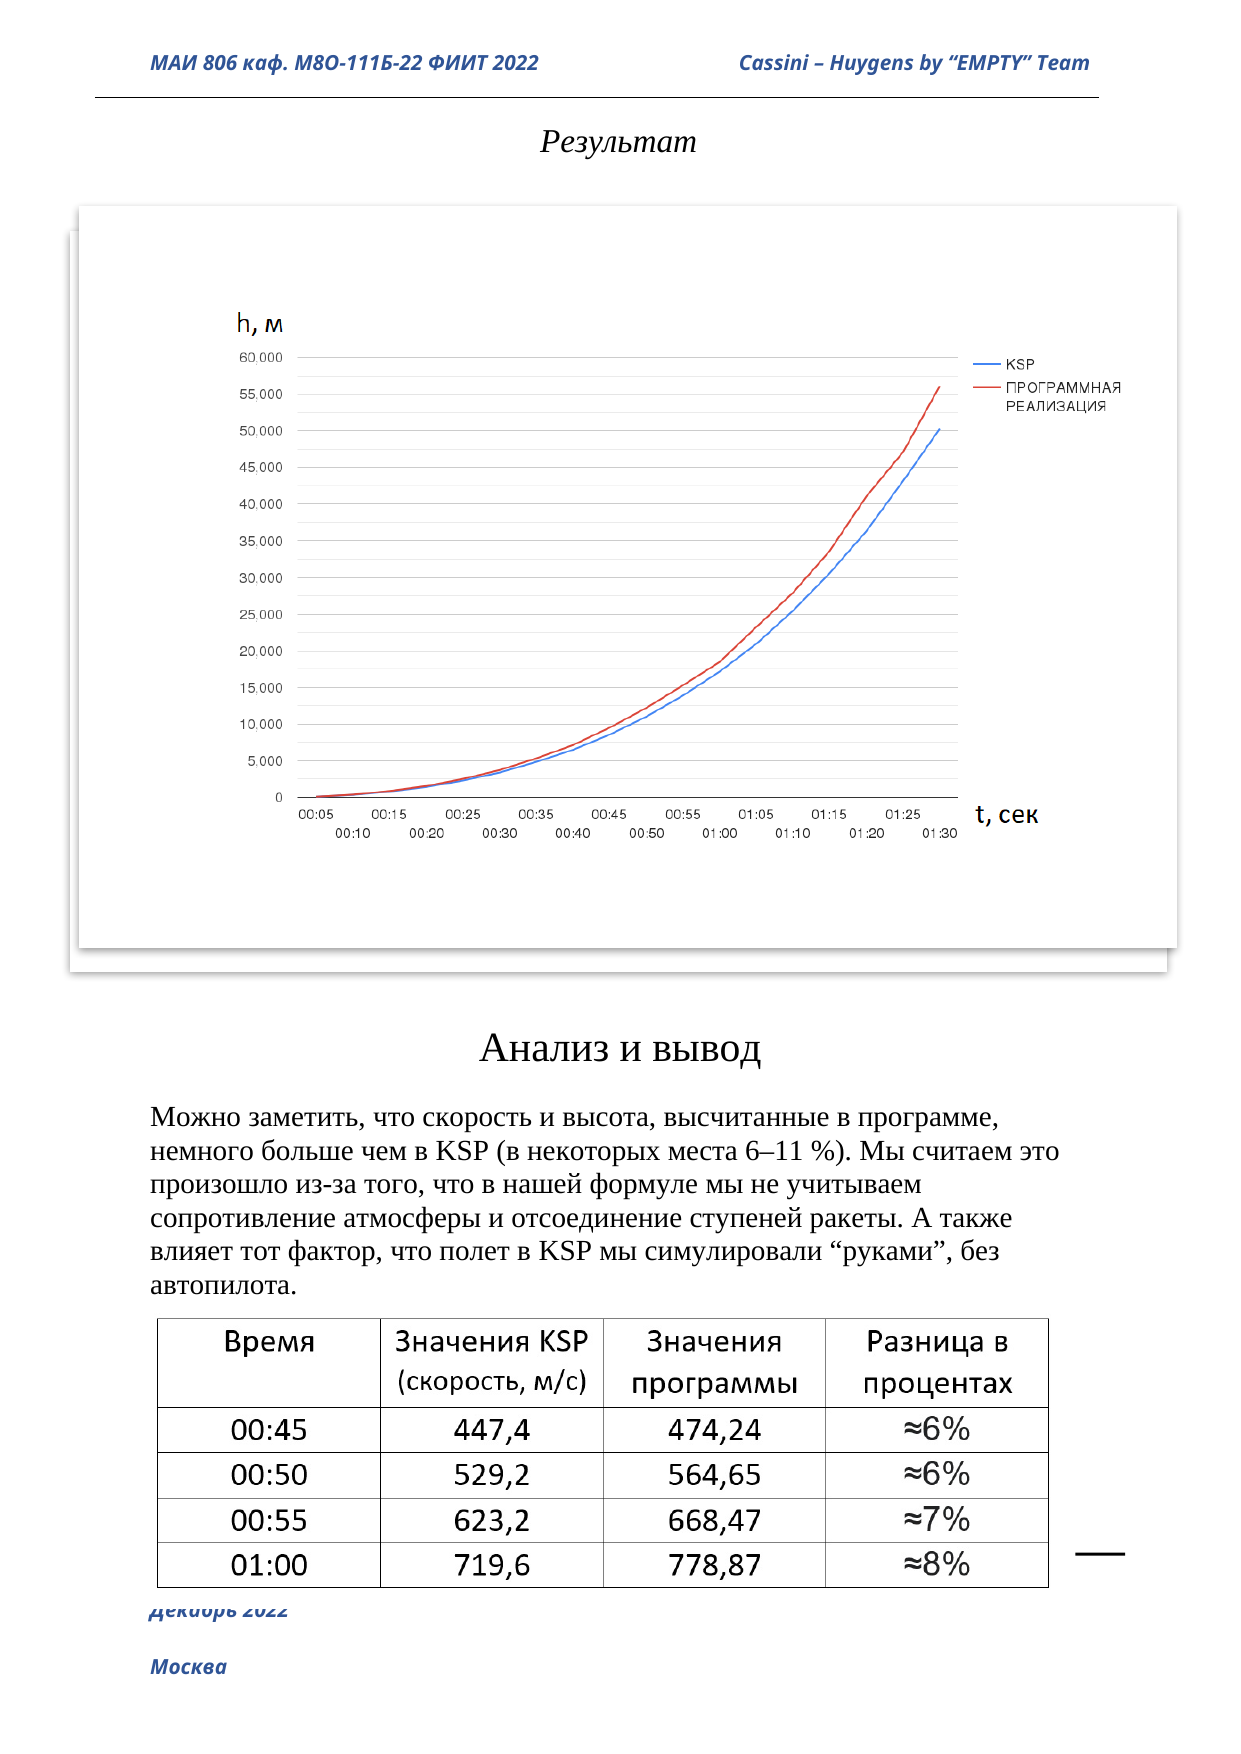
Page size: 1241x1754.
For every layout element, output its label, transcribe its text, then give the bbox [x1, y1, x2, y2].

picture [135, 1300, 1076, 1609]
text Анализ и вывод [150, 1022, 1090, 1070]
picture [93, 221, 1162, 933]
text Результат [150, 121, 1090, 159]
picture [84, 948, 1153, 957]
text Можно заметить, что скорость и высота, высчитанные в программе, немного больше чем в KSP (в некоторых места 6–11 %). Мы считаем это произошло из-за того, что в нашей формуле мы не учитываем сопротивление атмосферы и отсоединение ступеней ракеты. А также влияет тот фактор, что полет в KSP мы симулировали “руками”, без автопилота. [150, 1099, 1090, 1300]
